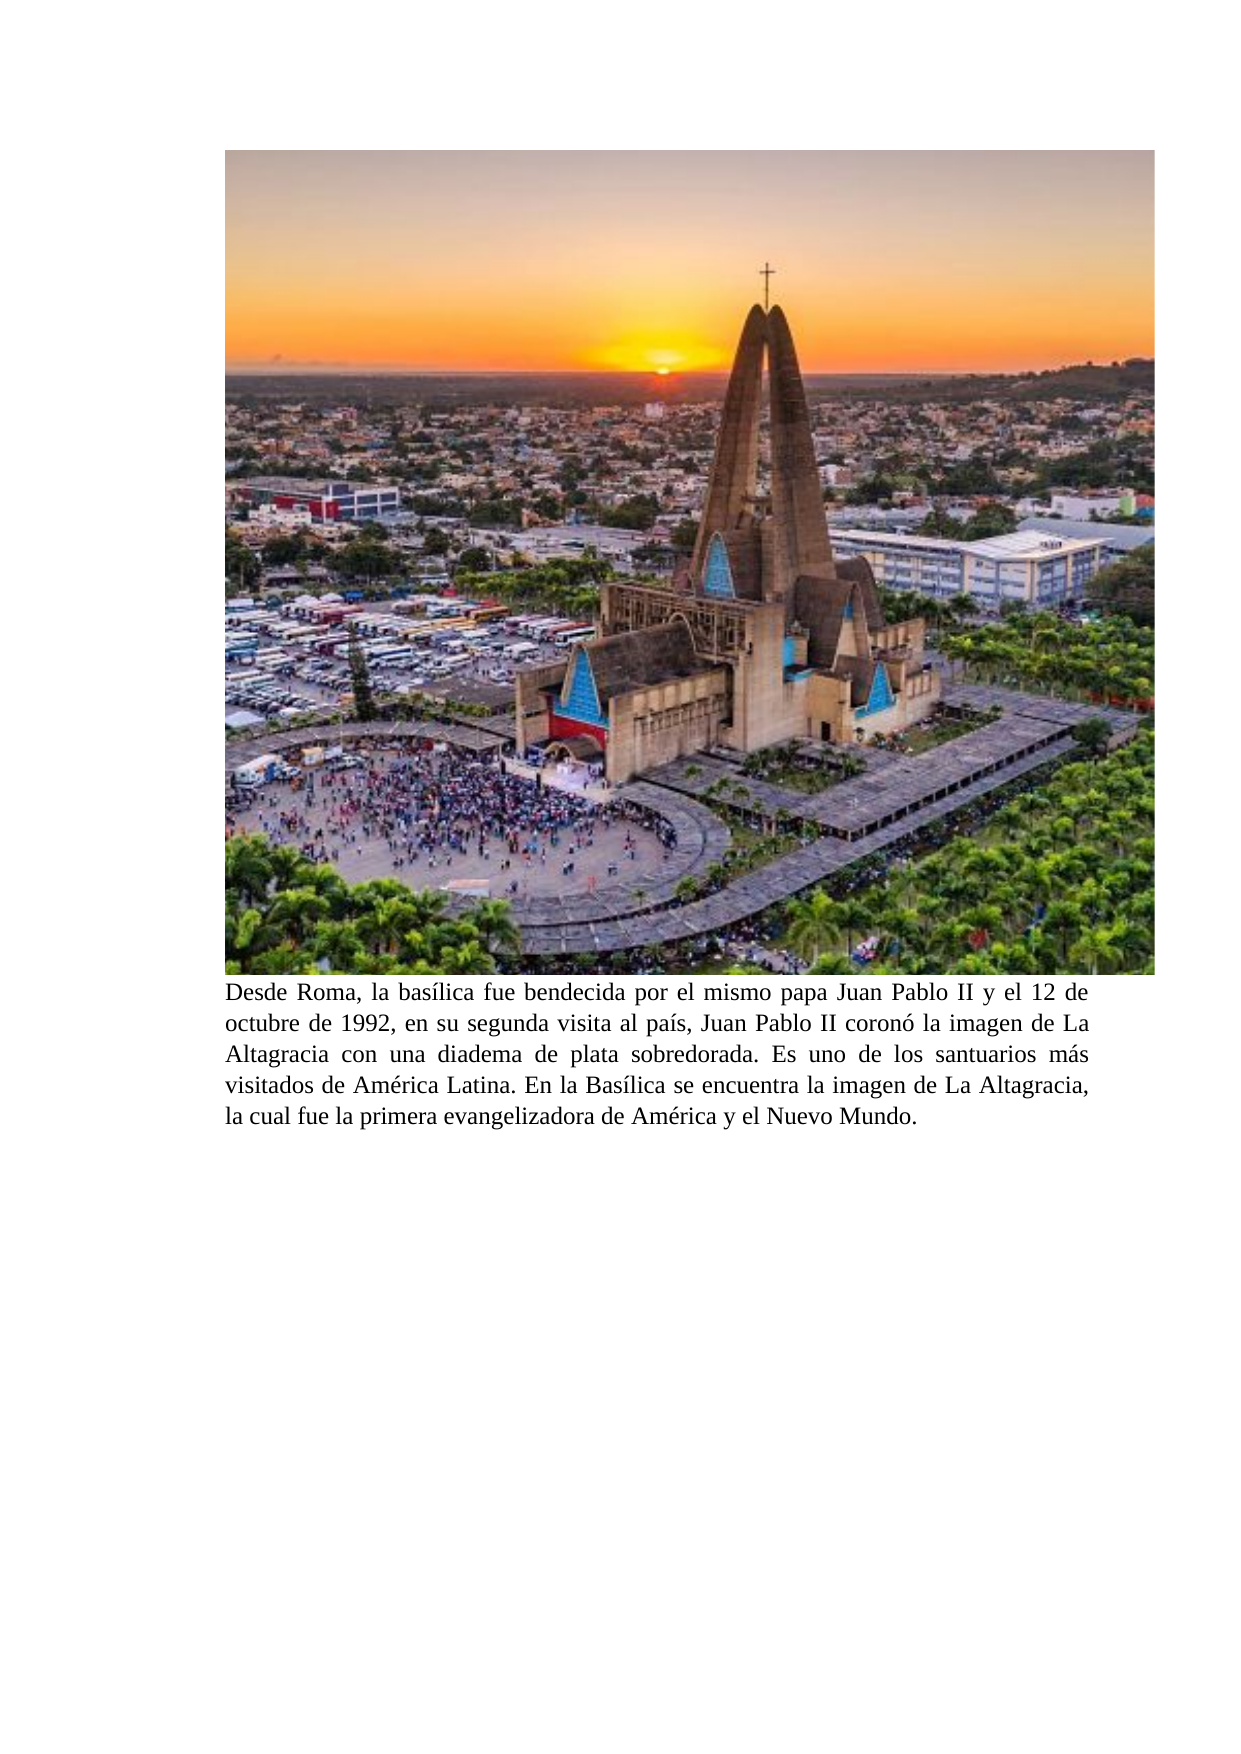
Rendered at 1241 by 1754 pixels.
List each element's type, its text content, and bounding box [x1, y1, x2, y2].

list Desde Roma, la basílica fue bendecida por el mismo papa Juan Pablo II y el 12 de octubre de 1992, en su segunda visita al país, Juan Pablo II coronó la imagen de La Altagracia con una diadema de plata sobredorada. Es uno de los santuarios más visitados de América Latina. En la Basílica se encuentra la imagen de La Altagracia, la cual fue la primera evangelizadora de América y el Nuevo Mundo. [225, 977, 1090, 1129]
picture [225, 150, 1155, 975]
